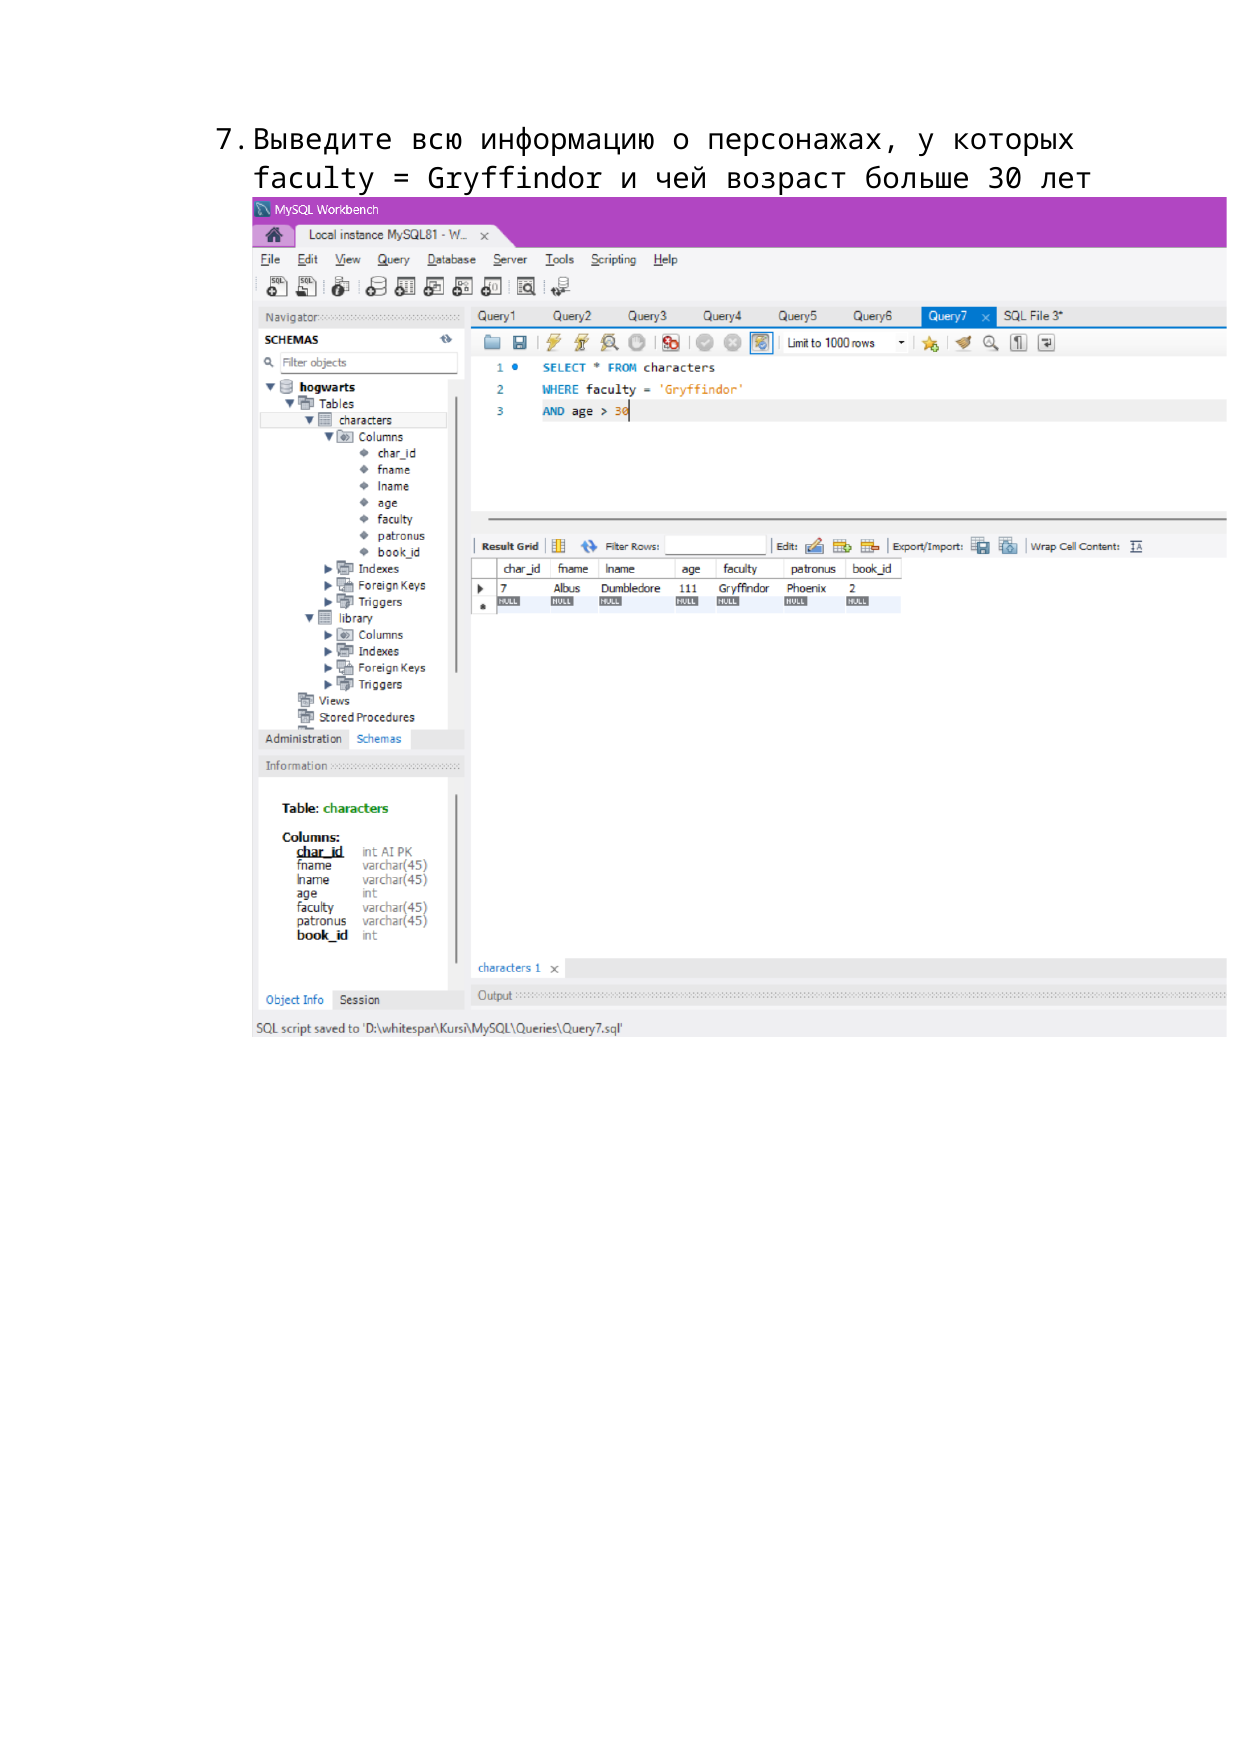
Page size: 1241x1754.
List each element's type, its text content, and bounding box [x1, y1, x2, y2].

picture [252, 197, 1227, 1037]
